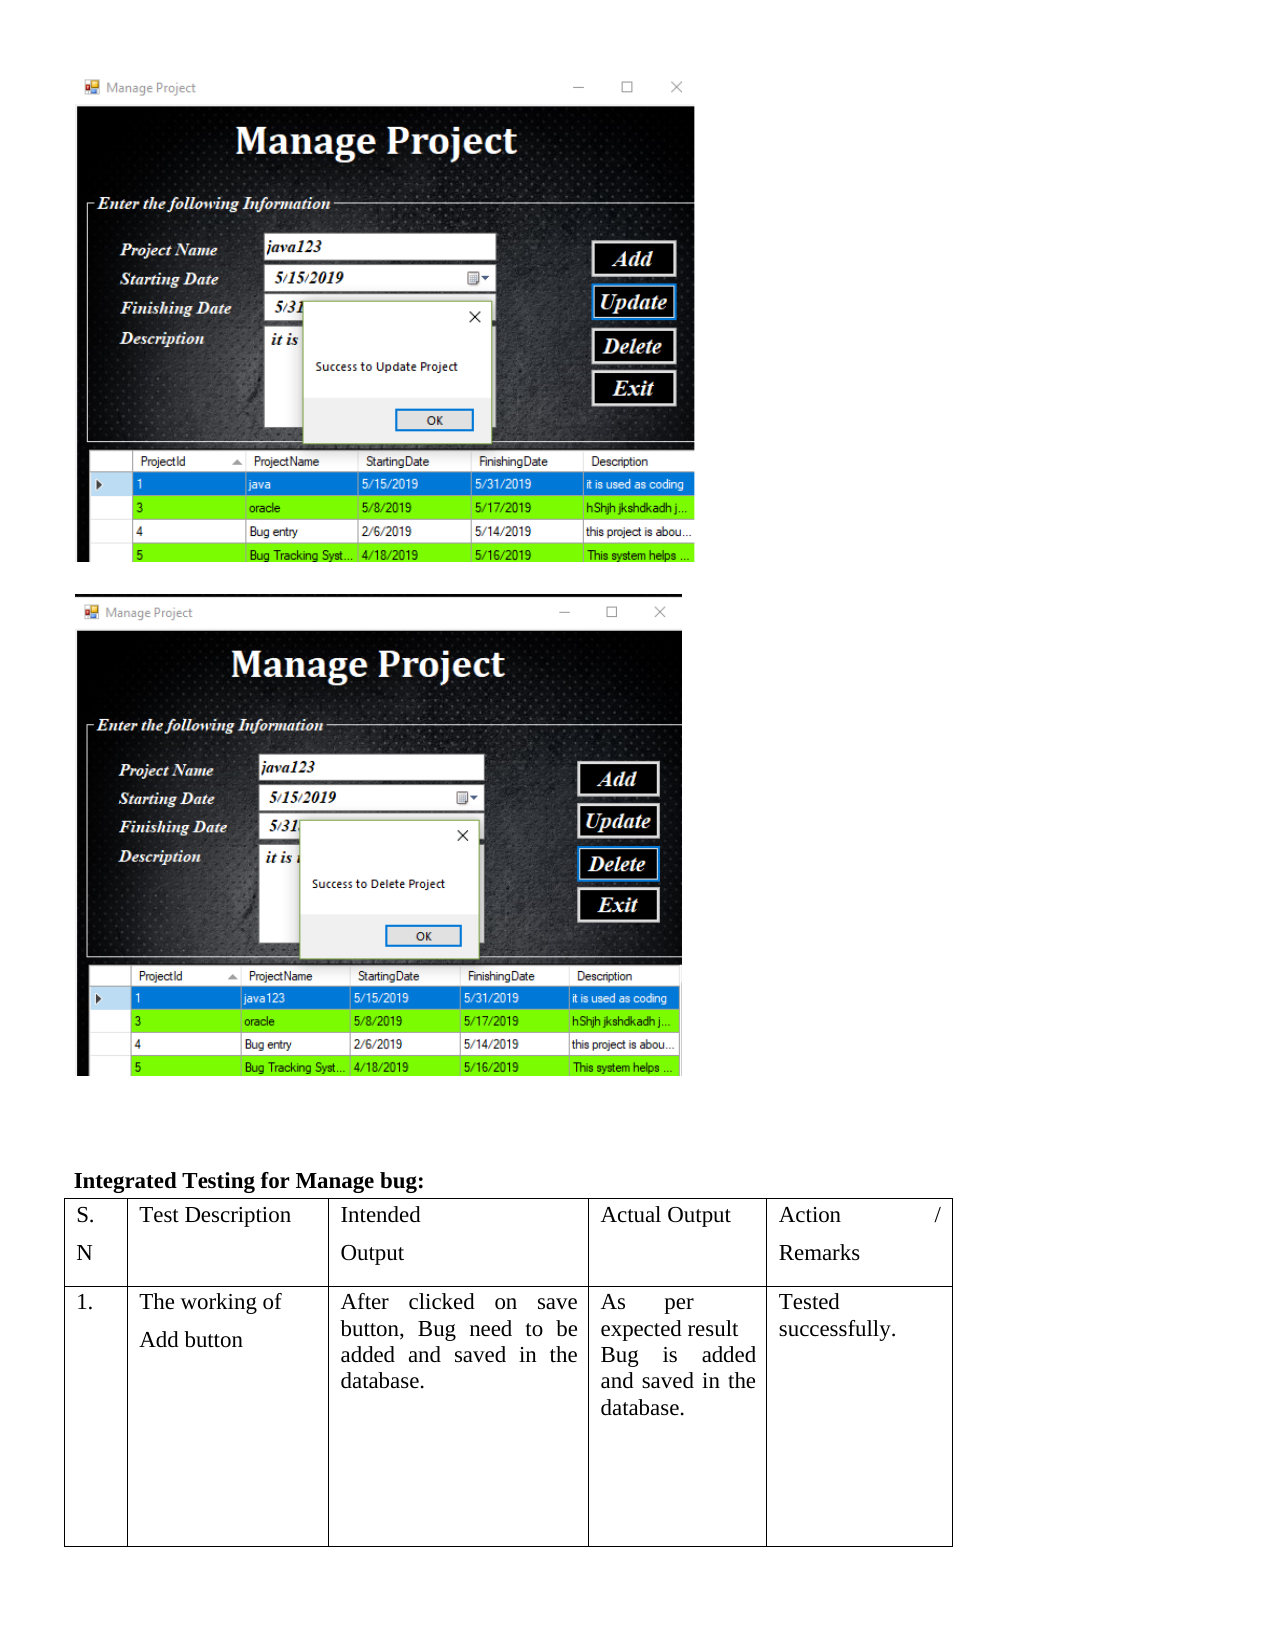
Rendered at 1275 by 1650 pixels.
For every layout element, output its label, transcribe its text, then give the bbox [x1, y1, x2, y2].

text Integrated Testing for Manage bug: [73, 1168, 1084, 1194]
table_header / [934, 1199, 952, 1286]
table_cell After clicked on save button, Bug need to be added and saved in the database. [329, 1287, 588, 1546]
picture [75, 75, 695, 562]
table_cell [934, 1287, 952, 1546]
table_cell 1. [65, 1287, 127, 1546]
table_header Intended Output [329, 1199, 588, 1286]
table_header Action Remarks [767, 1199, 934, 1286]
picture [75, 594, 682, 1076]
table_header Actual Output [589, 1199, 766, 1286]
table_header S. N [65, 1199, 127, 1286]
table_cell Tested successfully. [767, 1287, 934, 1546]
table_cell As per expected result Bug is added and saved in the database. [589, 1287, 766, 1546]
table_cell The working of Add button [128, 1287, 328, 1546]
table_header Test Description [128, 1199, 328, 1286]
